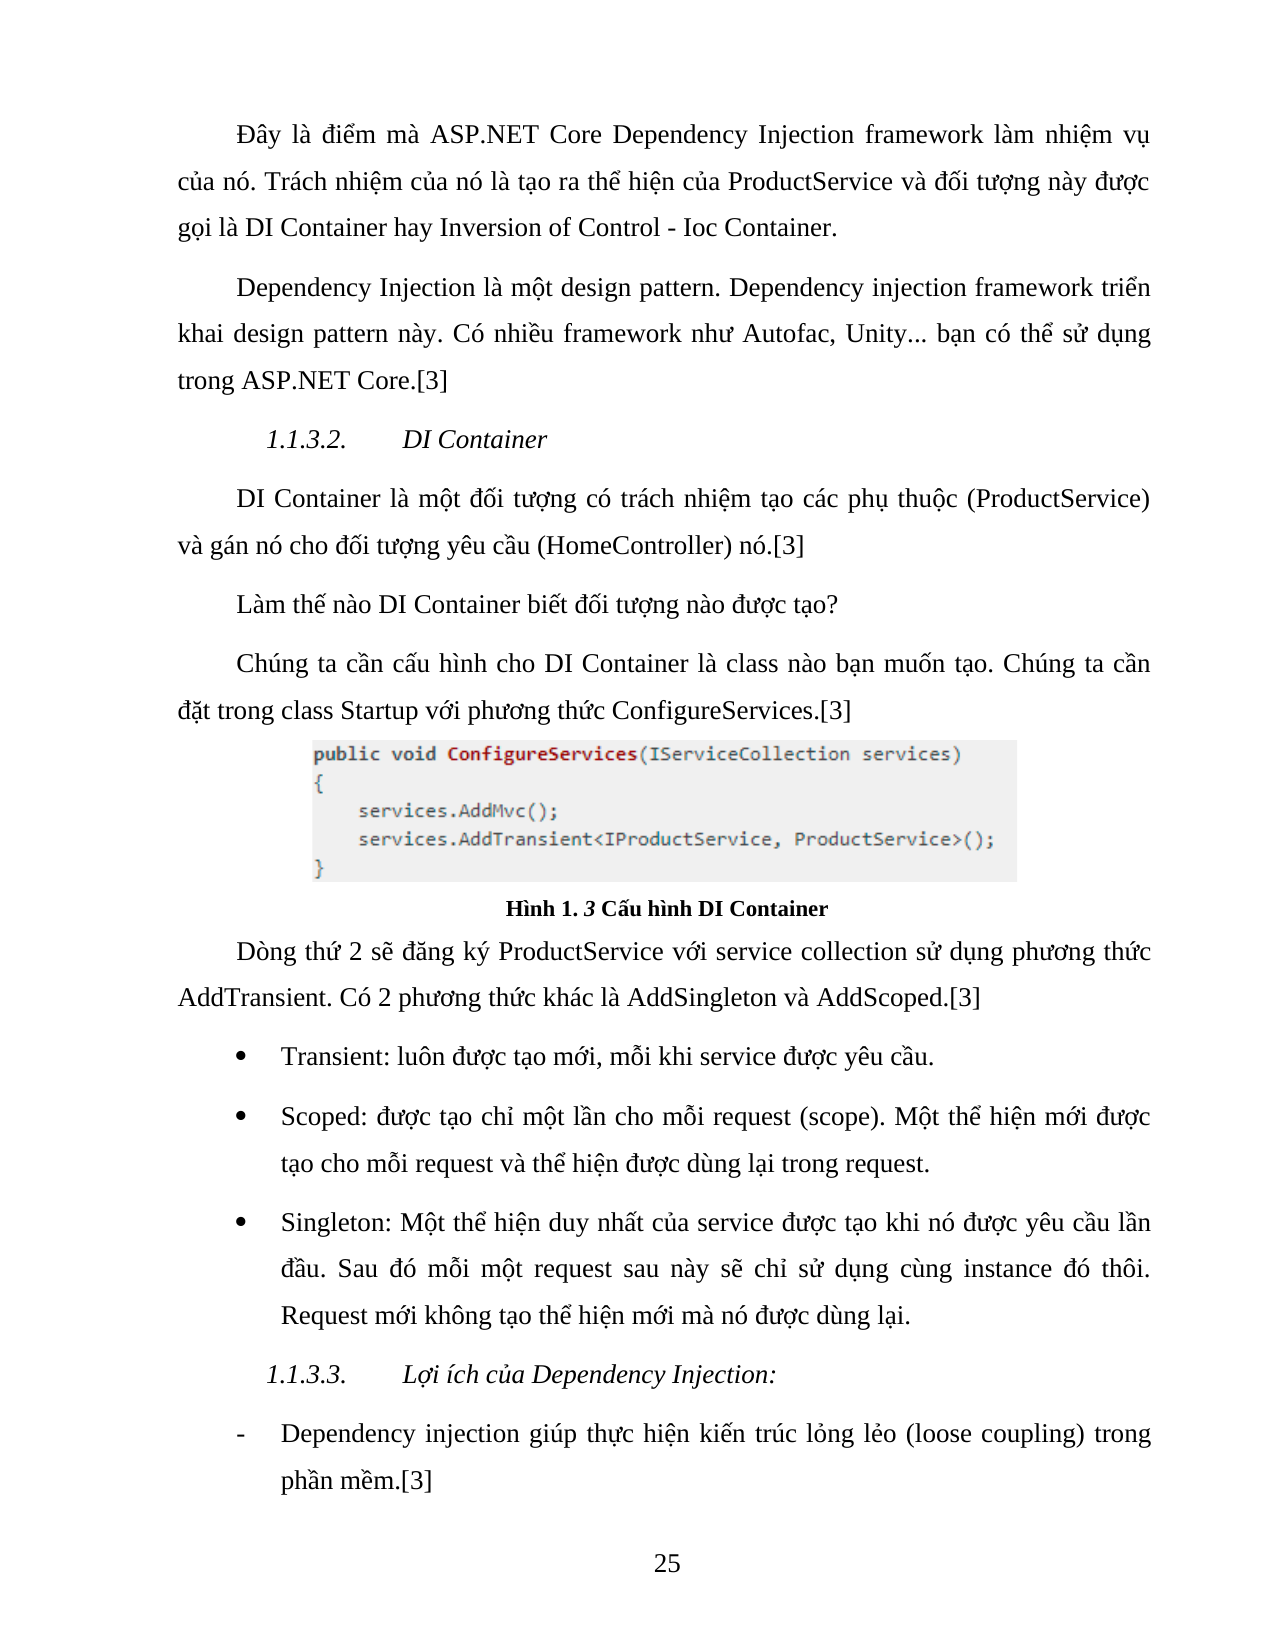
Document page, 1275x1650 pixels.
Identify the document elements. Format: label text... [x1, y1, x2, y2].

text Dependency Injection là một design pattern. Dependency injection framework triển khai design pattern này. Có nhiều framework như Autofac, Unity... bạn có thể sử dụng trong ASP.NET Core.[3] [177, 271, 1152, 395]
list Dependency injection giúp thực hiện kiến trúc lỏng lẻo (loose coupling) trong phần mềm.[3] [236, 1418, 1152, 1495]
list Lợi ích của Dependency Injection: [266, 1358, 1152, 1389]
text Dòng thứ 2 sẽ đăng ký ProductService với service collection sử dụng phương thức AddTransient. Có 2 phương thức khác là AddSingleton và AddScoped.[3] [177, 935, 1152, 1012]
list Hình 1. 3 Cấu hình DI Container [177, 895, 1157, 922]
text Chúng ta cần cấu hình cho DI Container là class nào bạn muốn tạo. Chúng ta cần đặt trong class Startup với phương thức ConfigureServices.[3] [177, 647, 1152, 725]
text Làm thế nào DI Container biết đối tượng nào được tạo? [177, 588, 1152, 619]
list Scoped: được tạo chỉ một lần cho mỗi request (scope). Một thể hiện mới được tạo cho mỗi request và thể hiện được dùng lại trong request. [236, 1100, 1152, 1178]
text DI Container là một đối tượng có trách nhiệm tạo các phụ thuộc (ProductService) và gán nó cho đối tượng yêu cầu (HomeController) nó.[3] [177, 482, 1152, 560]
picture [312, 740, 1018, 882]
list Singleton: Một thể hiện duy nhất của service được tạo khi nó được yêu cầu lần đầu. Sau đó mỗi một request sau này sẽ chỉ sử dụng cùng instance đó thôi. Request mới không tạo thể hiện mới mà nó được dùng lại. [236, 1206, 1152, 1330]
text Đây là điểm mà ASP.NET Core Dependency Injection framework làm nhiệm vụ của nó. Trách nhiệm của nó là tạo ra thể hiện của ProductService và đối tượng này được gọi là DI Container hay Inversion of Control - Ioc Container. [177, 118, 1152, 243]
list Transient: luôn được tạo mới, mỗi khi service được yêu cầu. [236, 1041, 1152, 1072]
list DI Container [266, 423, 1152, 454]
